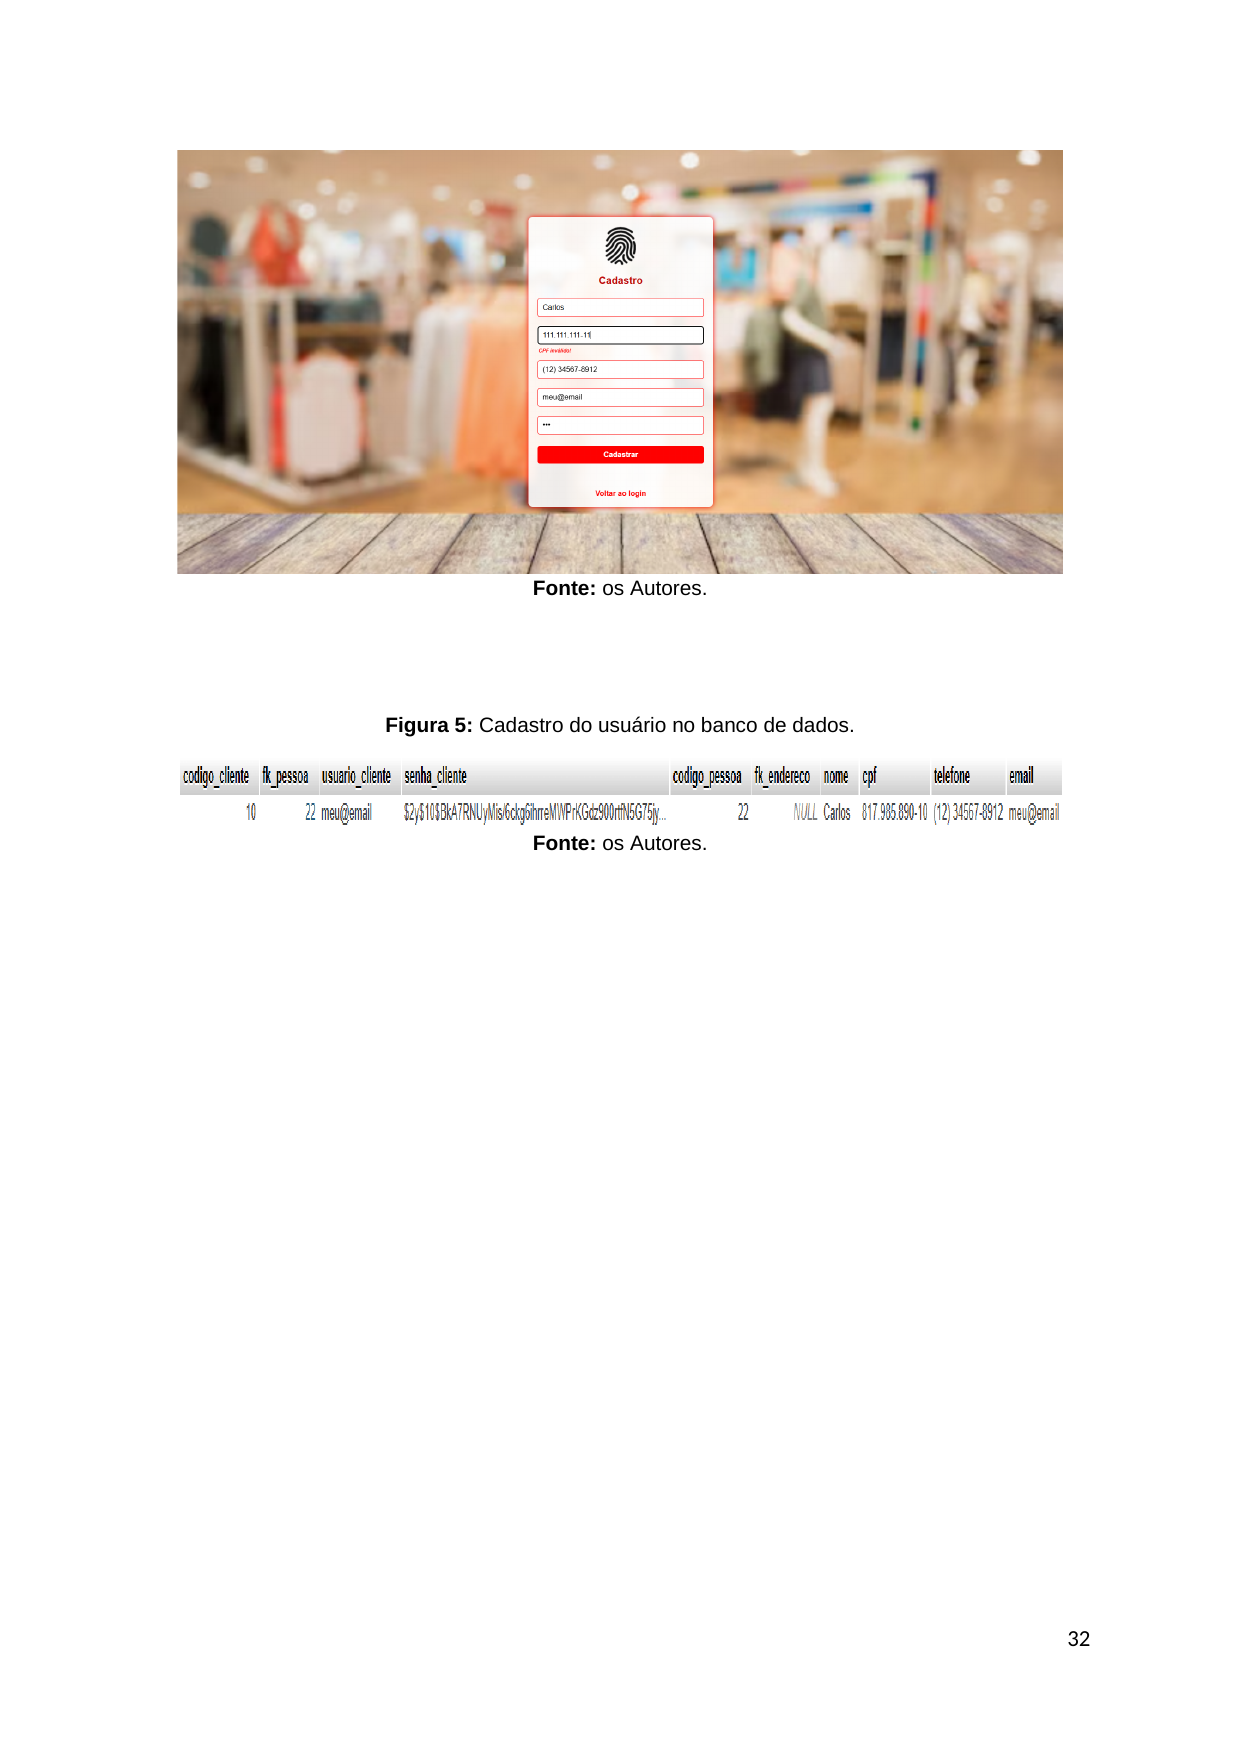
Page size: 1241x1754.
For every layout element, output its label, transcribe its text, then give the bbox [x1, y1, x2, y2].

picture [177, 150, 1063, 574]
picture [177, 755, 1063, 830]
text Figura 5: Cadastro do usuário no banco de dados. [150, 713, 1090, 737]
